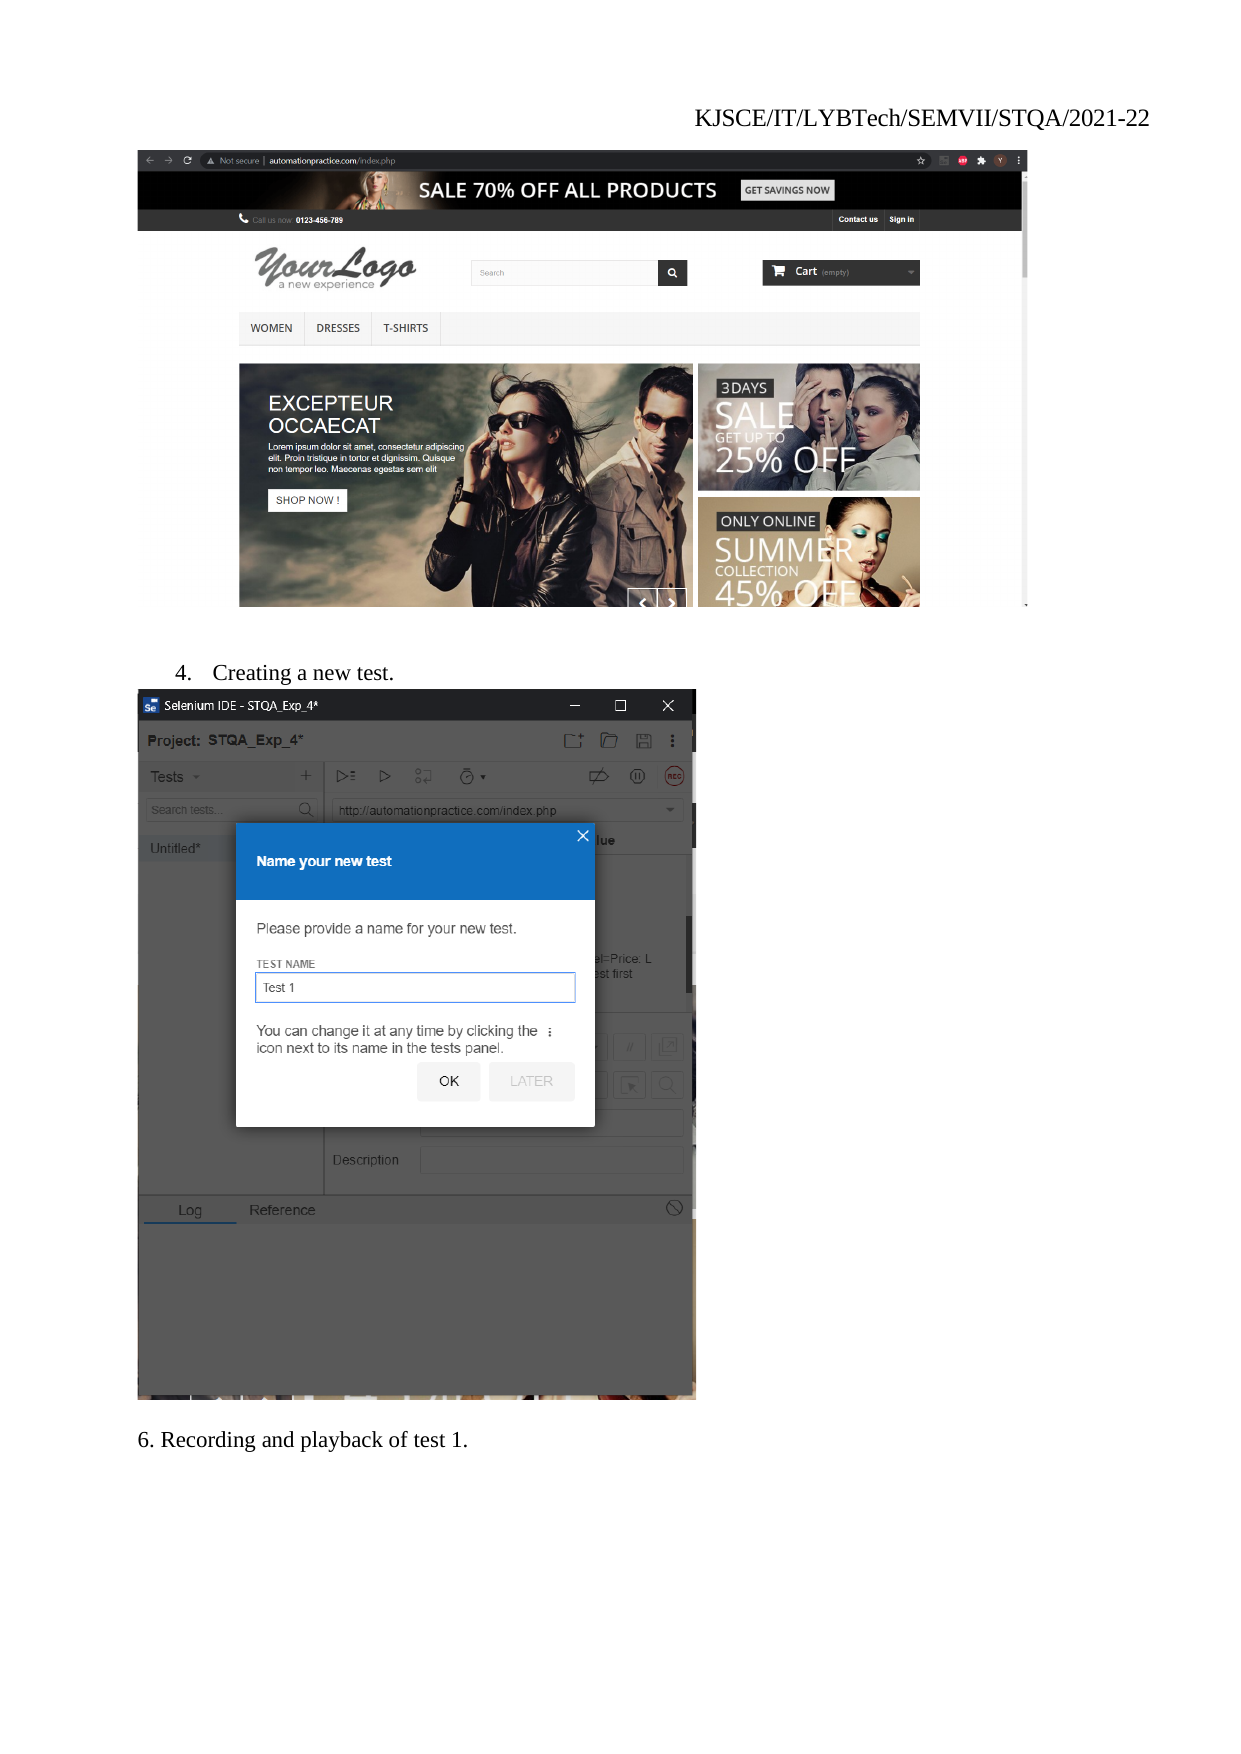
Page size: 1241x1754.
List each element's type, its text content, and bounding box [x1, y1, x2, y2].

list Creating a new test. [175, 659, 1167, 686]
picture [137, 150, 1028, 607]
picture [137, 689, 697, 1400]
text 6. Recording and playback of test 1. [137, 1426, 1167, 1452]
